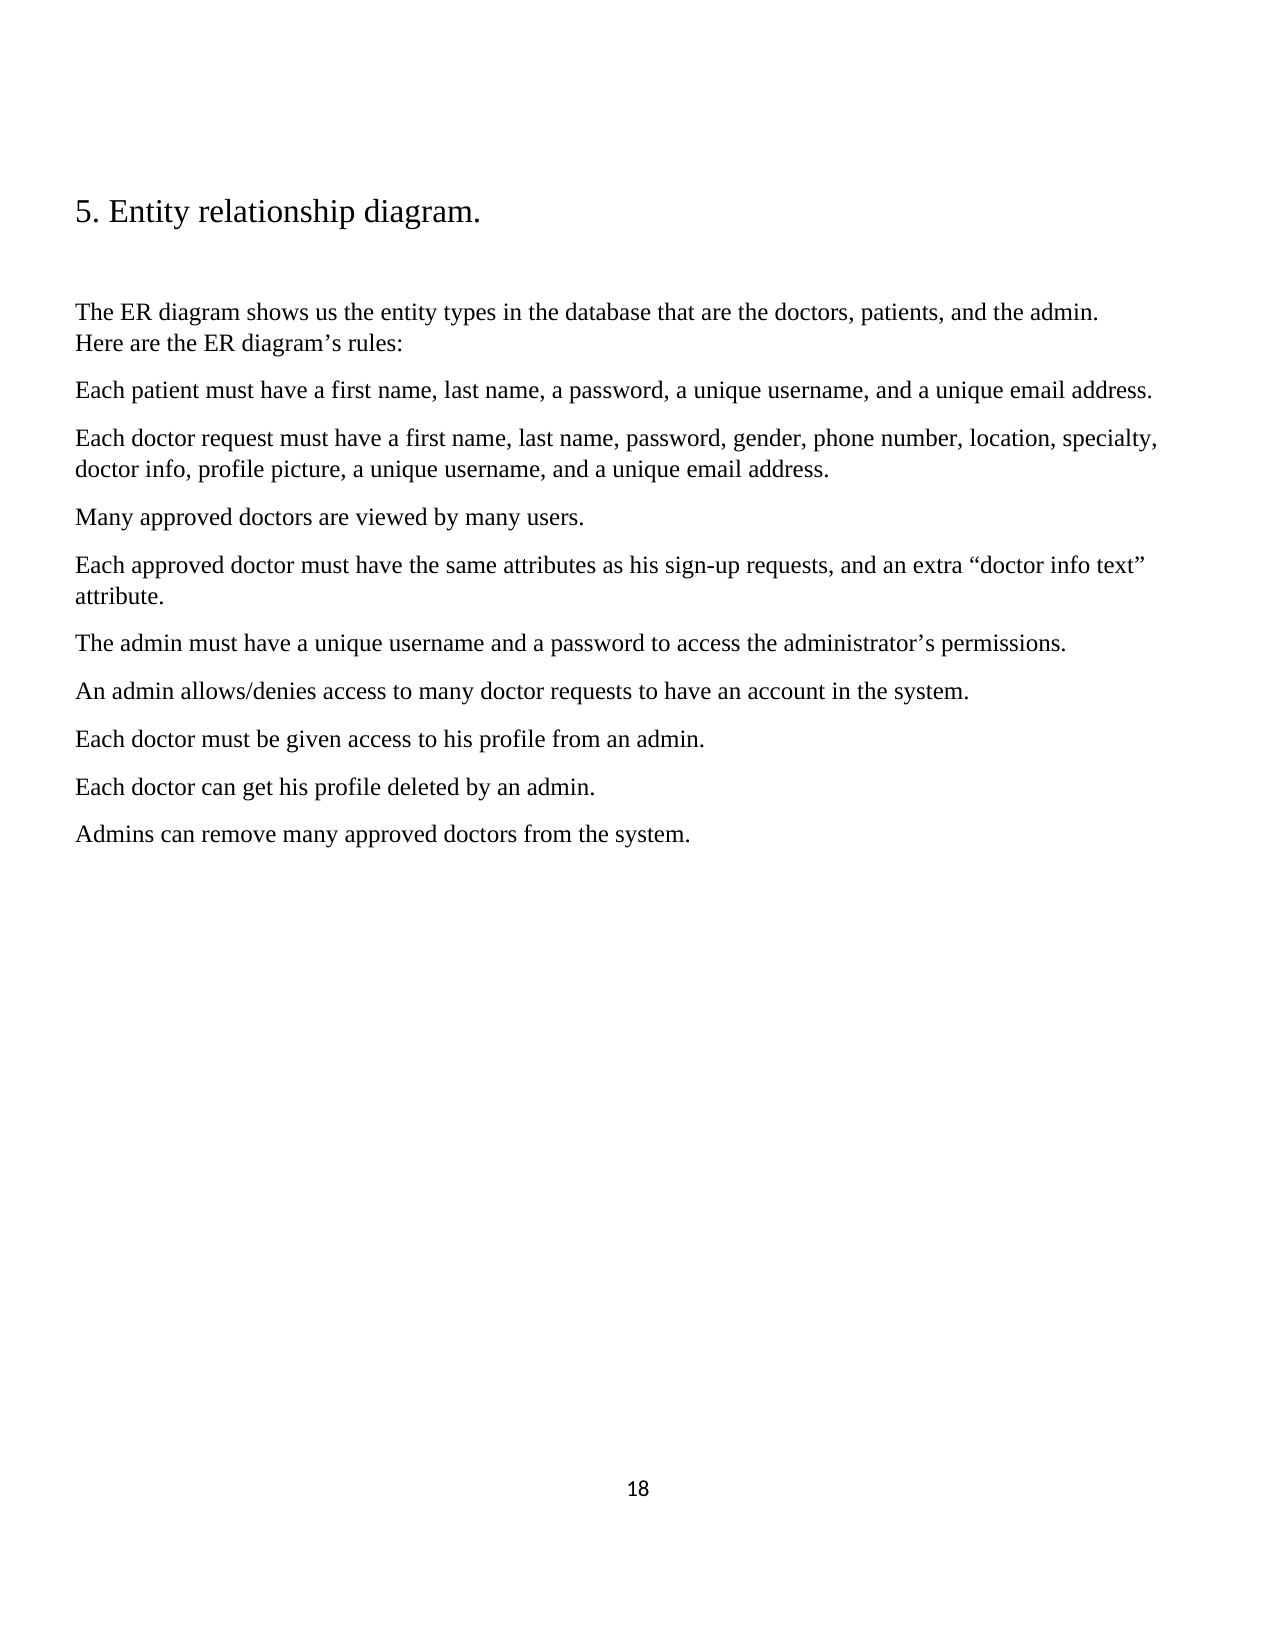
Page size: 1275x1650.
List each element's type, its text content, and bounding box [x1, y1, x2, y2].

text Each doctor request must have a first name, last name, password, gender, phone number, location, specialty, doctor info, profile picture, a unique username, and a unique email address. [75, 423, 1200, 483]
text Each doctor must be given access to his profile from an admin. [75, 724, 1200, 753]
text 5. Entity relationship diagram. [75, 191, 1200, 229]
text Each patient must have a first name, last name, a password, a unique username, and a unique email address. [75, 376, 1200, 404]
text The ER diagram shows us the entity types in the database that are the doctors, patients, and the admin. Here are the ER diagram’s rules: [75, 297, 1200, 357]
text Each doctor can get his profile deleted by an admin. [75, 772, 1200, 800]
text The admin must have a unique username and a password to access the administrator’s permissions. [75, 628, 1200, 657]
text Each approved doctor must have the same attributes as his sign-up requests, and an extra “doctor info text” attribute. [75, 550, 1200, 609]
text An admin allows/denies access to many doctor requests to have an account in the system. [75, 676, 1200, 705]
text Admins can remove many approved doctors from the system. [75, 819, 1200, 848]
text Many approved doctors are viewed by many users. [75, 502, 1200, 531]
